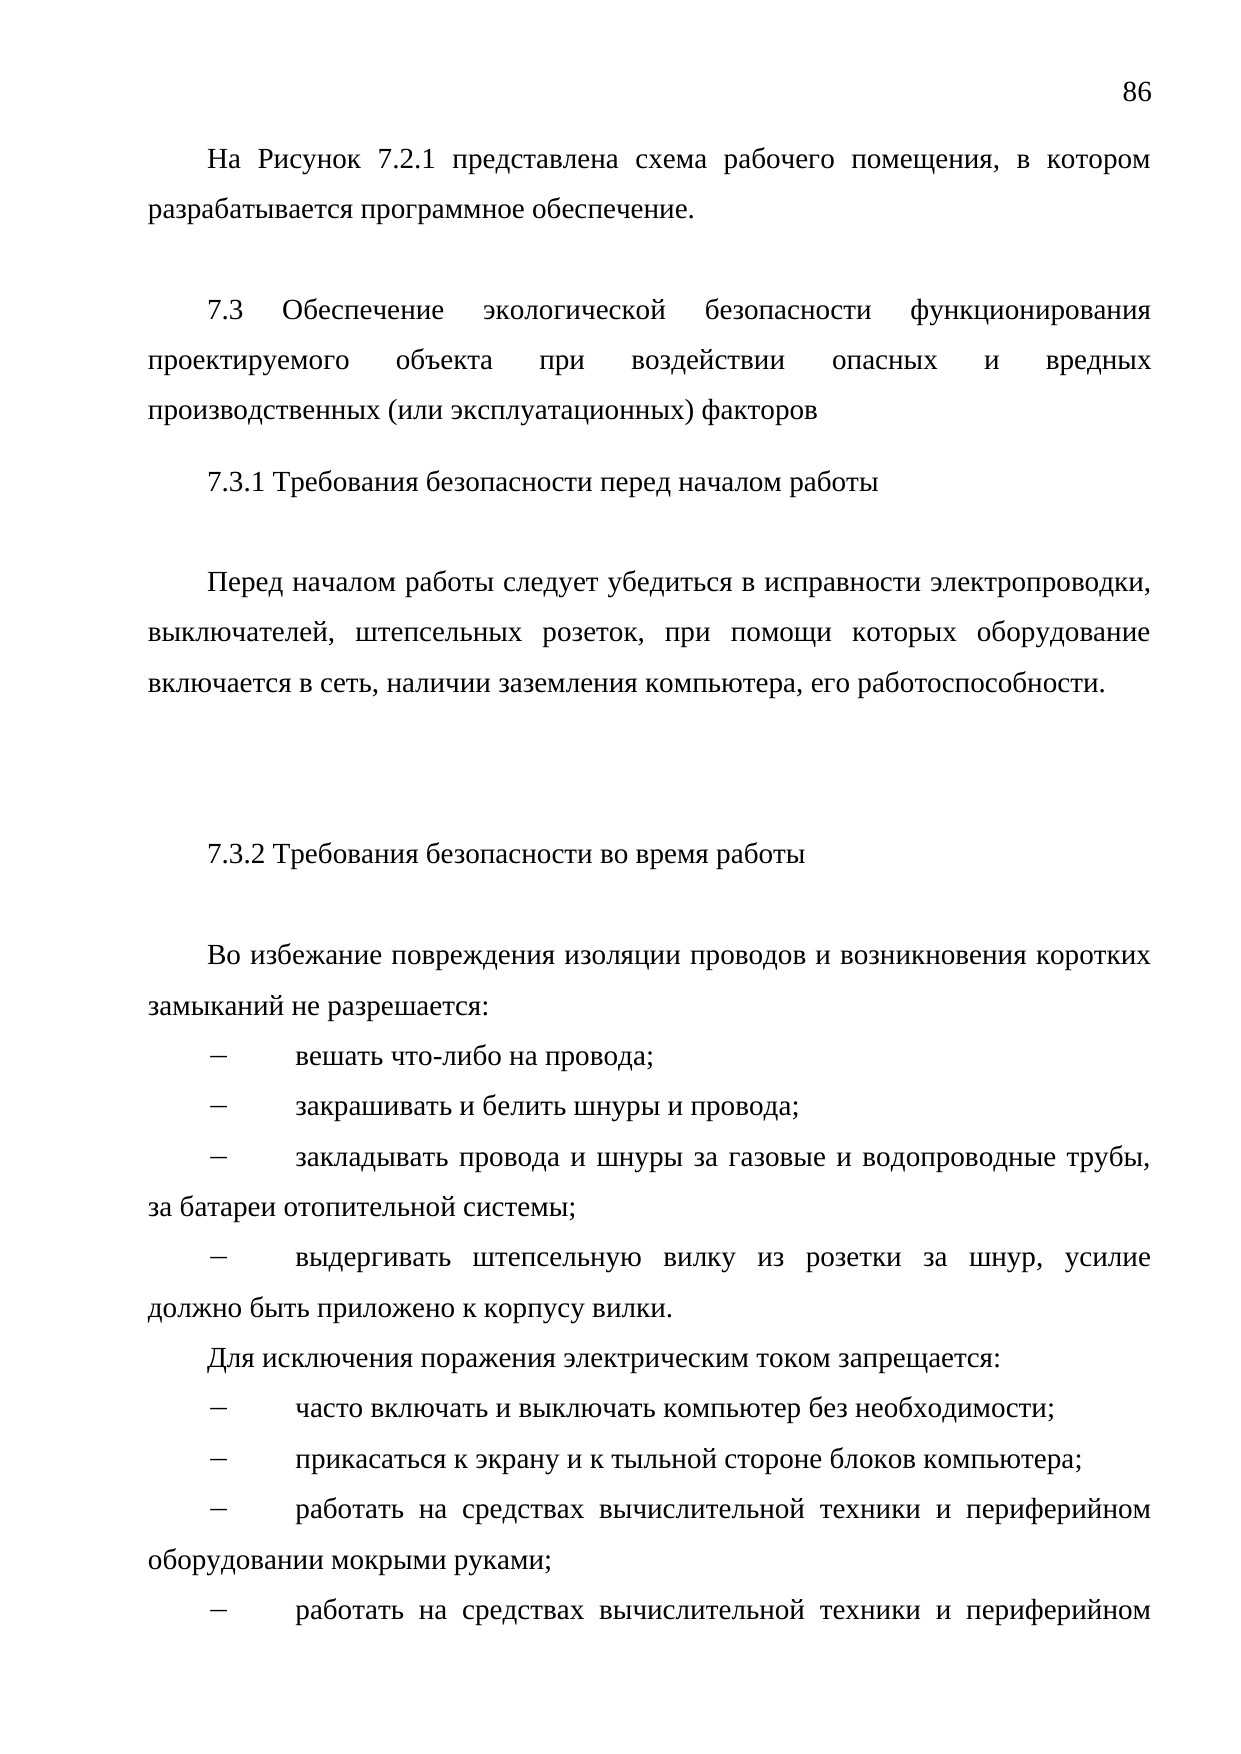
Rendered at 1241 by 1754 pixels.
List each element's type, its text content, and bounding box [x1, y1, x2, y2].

text Во избежание повреждения изоляции проводов и возникновения коротких замыканий не разрешается: [148, 937, 1152, 1021]
text Для исключения поражения электрическим током запрещается: [148, 1340, 1152, 1374]
list закладывать провода и шнуры за газовые и водопроводные трубы, за батареи отопительной системы; [148, 1139, 1152, 1223]
list закрашивать и белить шнуры и провода; [148, 1088, 1152, 1122]
text Перед началом работы следует убедиться в исправности электропроводки, выключателей, штепсельных розеток, при помощи которых оборудование включается в сеть, наличии заземления компьютера, его работоспособности. [148, 564, 1152, 698]
subtitle 7.3.1 Требования безопасности перед началом работы [148, 464, 1152, 497]
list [148, 1592, 1152, 1626]
text На Рисунок 7.2.1 представлена схема рабочего помещения, в котором разрабатывается программное обеспечение. [148, 141, 1152, 225]
list часто включать и выключать компьютер без необходимости; [148, 1391, 1152, 1424]
subtitle 7.3.2 Требования безопасности во время работы [148, 837, 1152, 870]
list вешать что-либо на провода; [148, 1038, 1152, 1072]
list работать на средствах вычислительной техники и периферийном оборудовании мокрыми руками; [148, 1491, 1152, 1575]
list выдергивать штепсельную вилку из розетки за шнур, усилие должно быть приложено к корпусу вилки. [148, 1239, 1152, 1323]
subtitle 7.3 Обеспечение экологической безопасности функционирования проектируемого объекта при воздействии опасных и вредных производственных (или эксплуатационных) факторов [148, 292, 1152, 426]
list прикасаться к экрану и к тыльной стороне блоков компьютера; [148, 1441, 1152, 1474]
